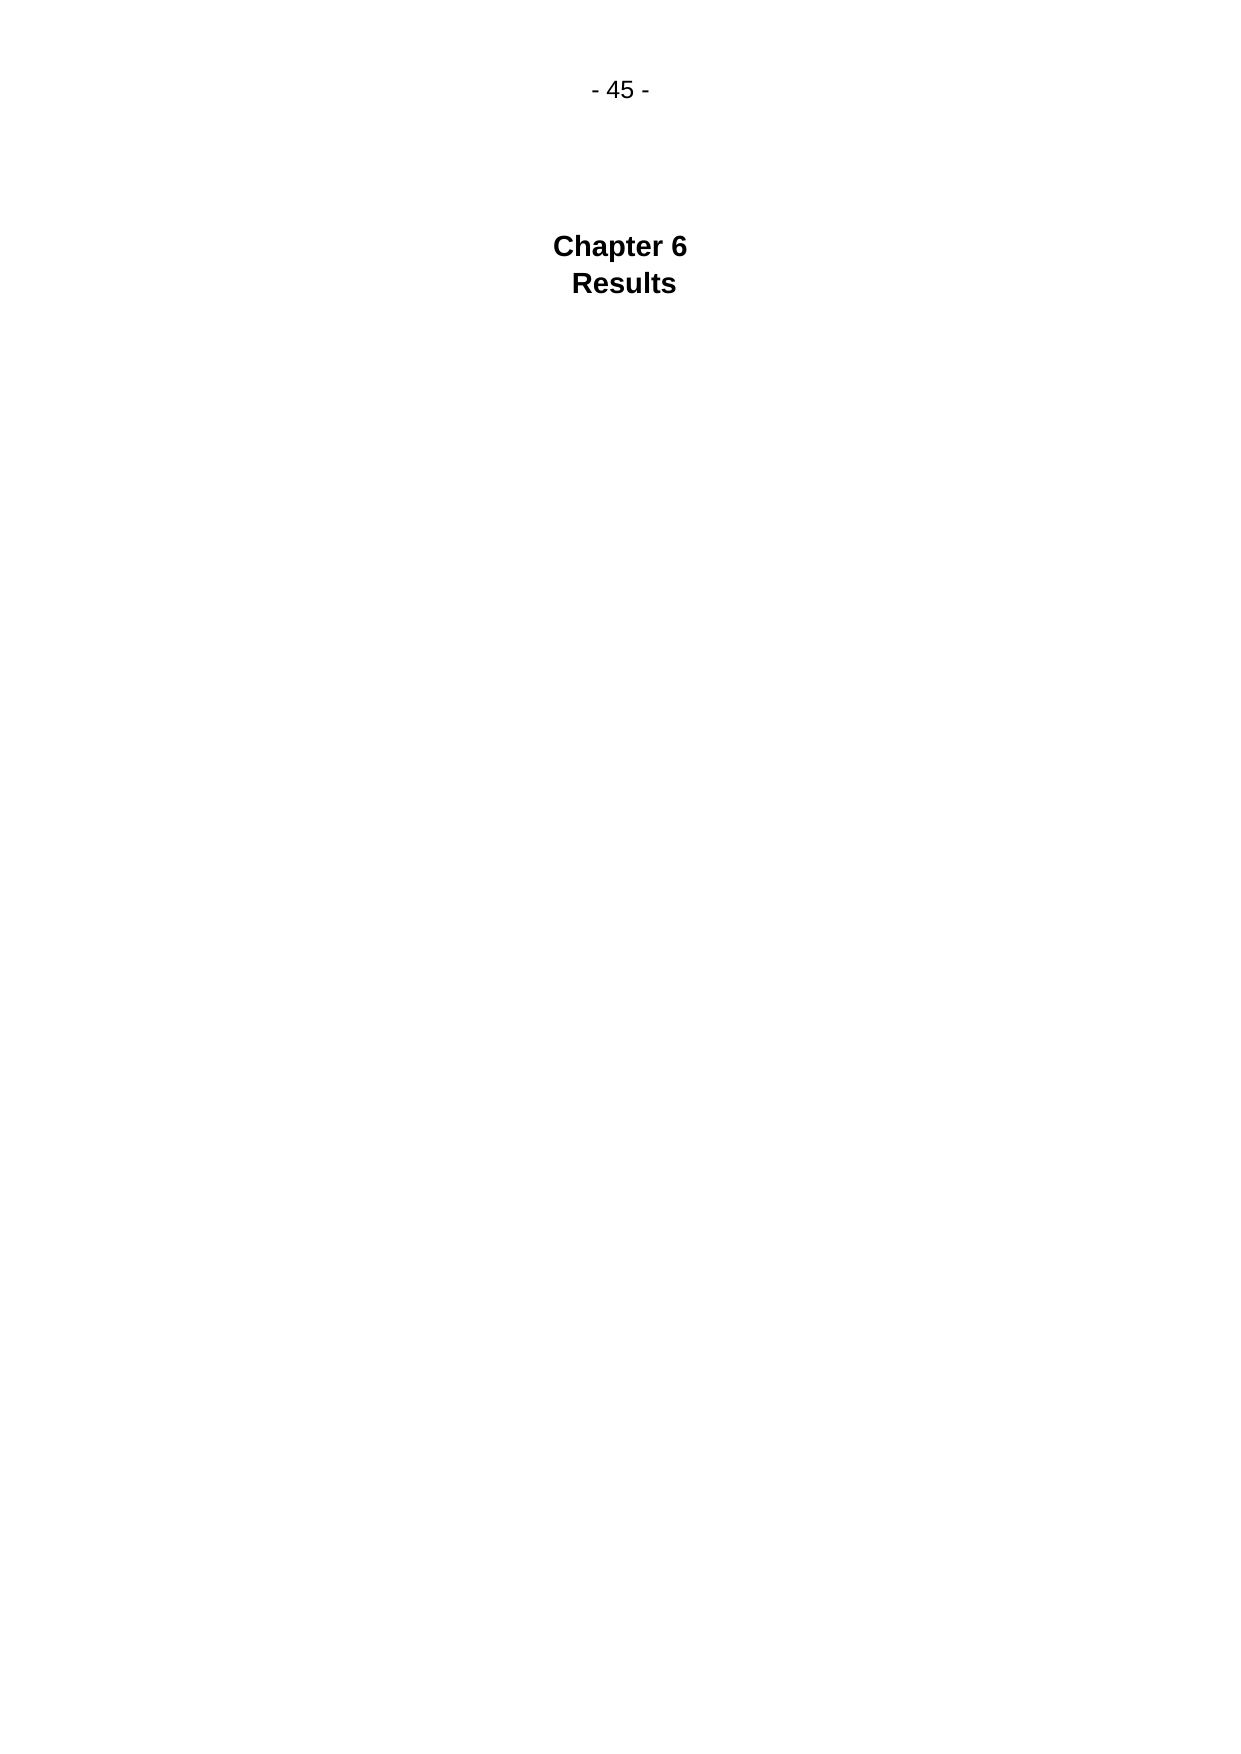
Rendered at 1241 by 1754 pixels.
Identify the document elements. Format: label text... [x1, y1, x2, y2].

subtitle Chapter 6 Results [150, 225, 1090, 300]
